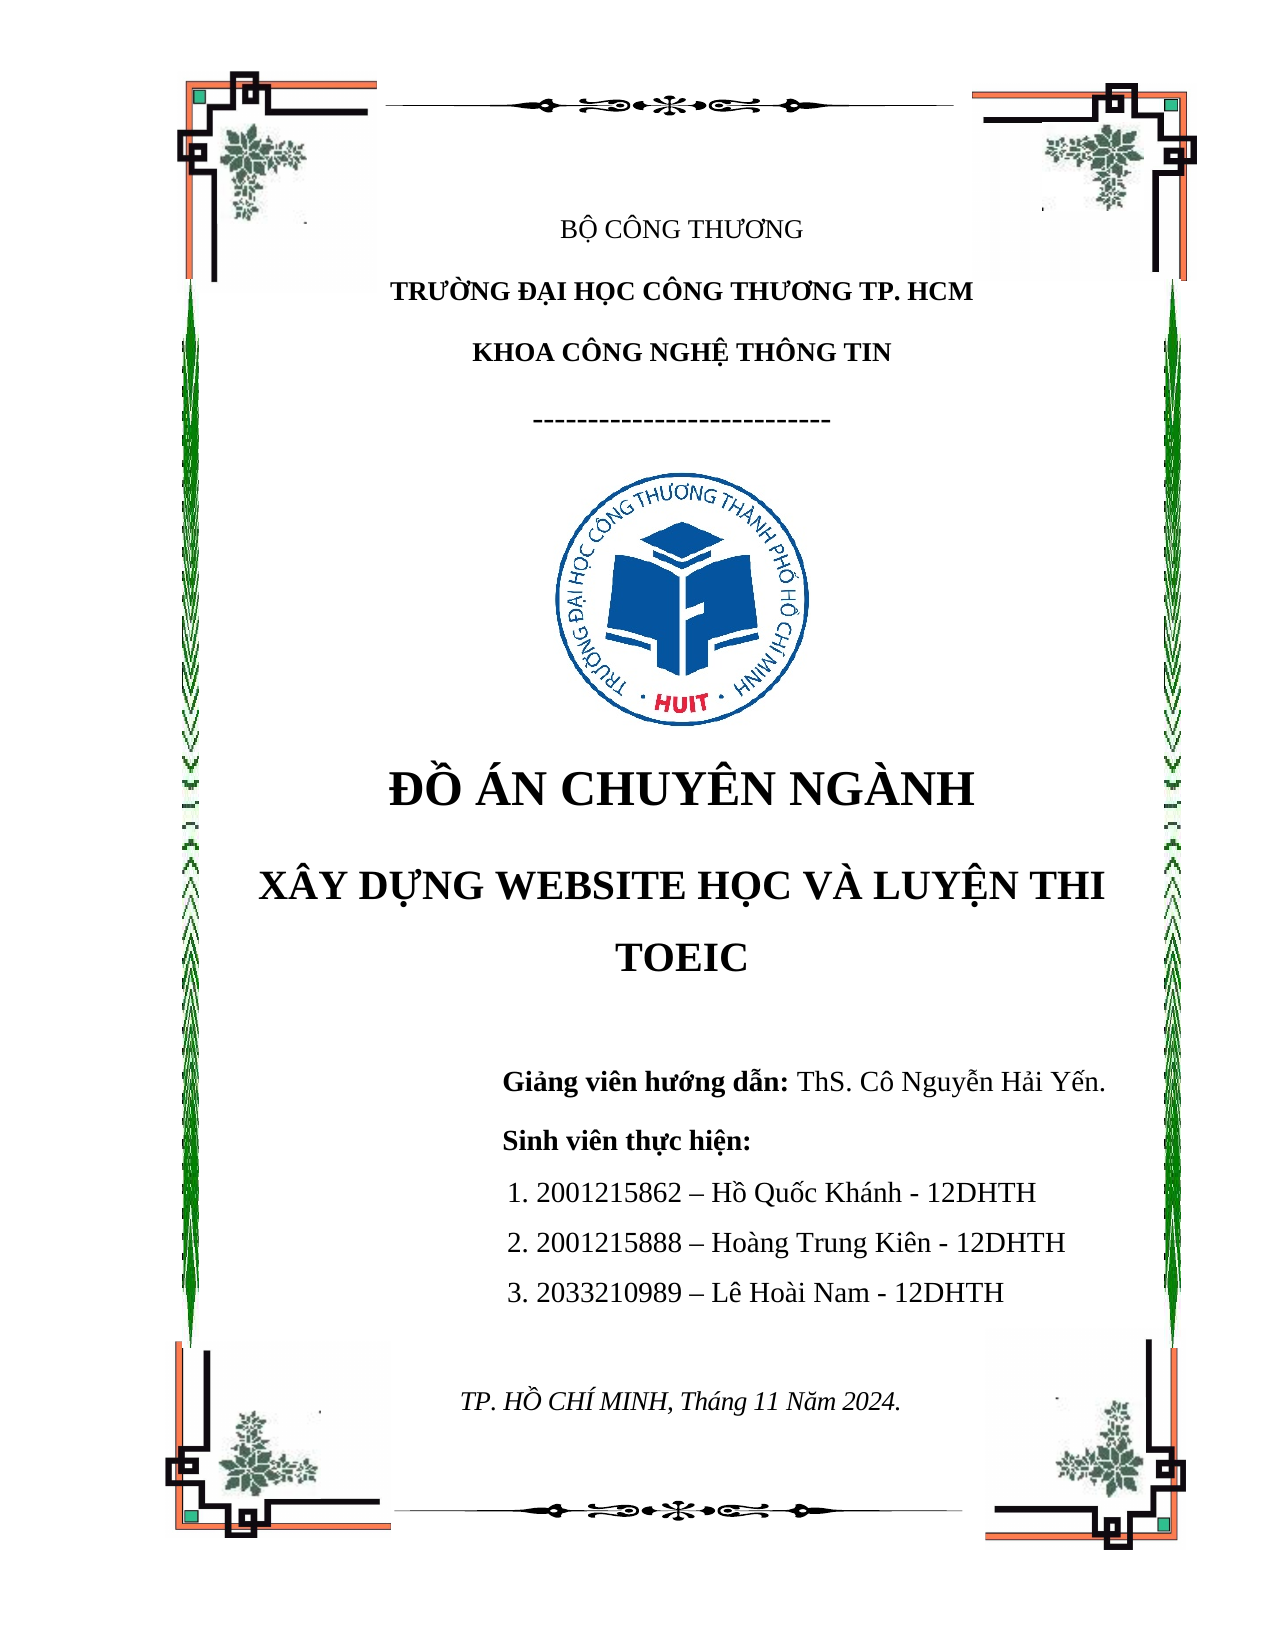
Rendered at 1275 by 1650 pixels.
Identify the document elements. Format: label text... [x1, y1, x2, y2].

picture [219, 1416, 320, 1498]
picture [972, 83, 1197, 1550]
text Sinh viên thực hiện: [207, 1123, 1157, 1157]
text XÂY DỰNG WEBSITE HỌC VÀ LUYỆN THI TOEIC [207, 860, 1157, 980]
text KHOA CÔNG NGHỆ THÔNG TIN [207, 336, 1157, 367]
text TP. HỒ CHÍ MINH, Tháng 11 Năm 2024. [207, 1385, 1157, 1416]
text 3. 2033210989 – Lê Hoài Nam - 12DHTH [507, 1276, 1157, 1309]
text BỘ CÔNG THƯƠNG [207, 213, 1157, 244]
text 2. 2001215888 – Hoàng Trung Kiên - 12DHTH [507, 1225, 1157, 1259]
picture [166, 72, 391, 1538]
text 1. 2001215862 – Hồ Quốc Khánh - 12DHTH [507, 1175, 1157, 1208]
text --------------------------- [207, 398, 1157, 436]
picture [552, 470, 811, 729]
text TRƯỜNG ĐẠI HỌC CÔNG THƯƠNG TP. HCM [207, 275, 1157, 306]
text ĐỒ ÁN CHUYÊN NGÀNH [207, 759, 1157, 817]
text Giảng viên hướng dẫn: ThS. Cô Nguyễn Hải Yến. [207, 1064, 1157, 1098]
picture [218, 124, 306, 213]
picture [1056, 1416, 1145, 1497]
